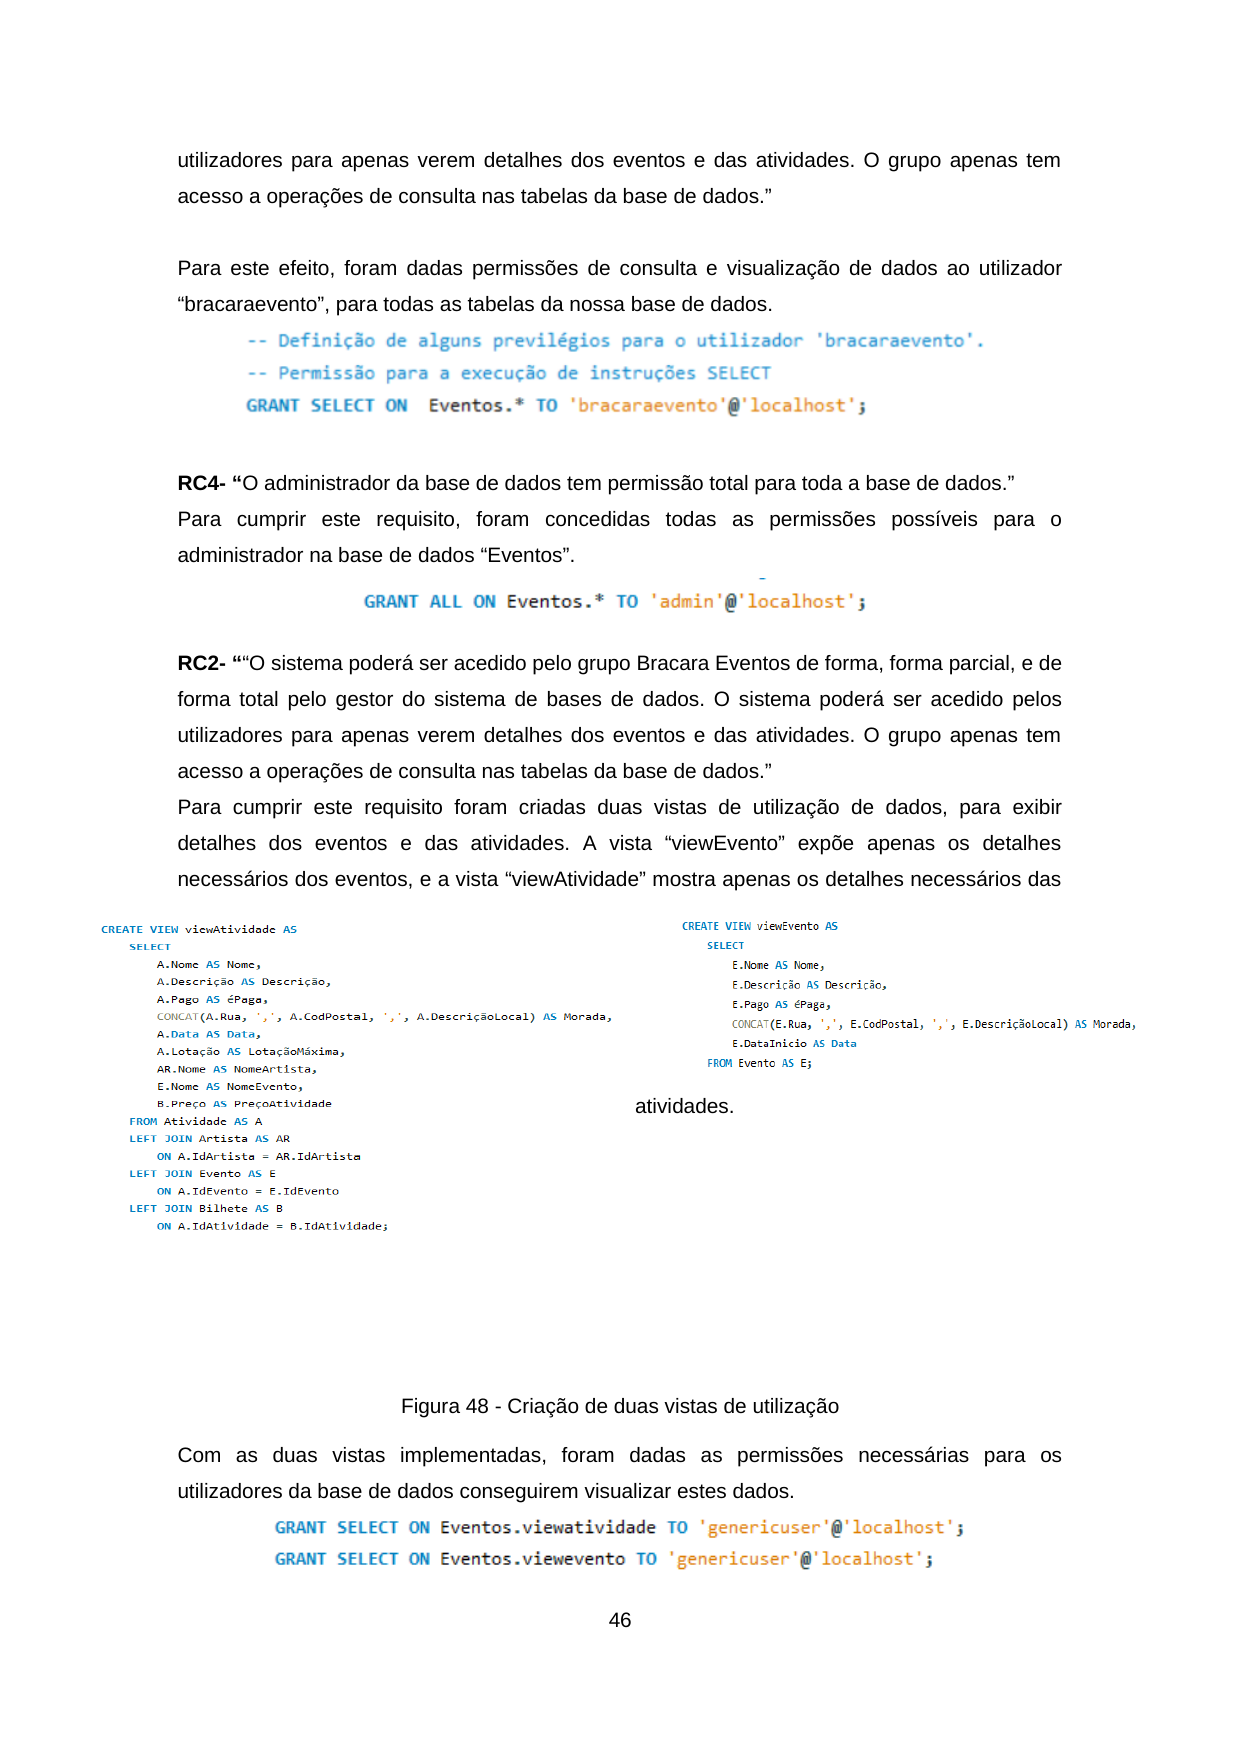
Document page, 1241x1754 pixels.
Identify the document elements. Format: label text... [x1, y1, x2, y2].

text RC4- “O administrador da base de dados tem permissão total para toda a base de dados.” [177, 471, 1063, 495]
text RC2- ““O sistema poderá ser acedido pelo grupo Bracara Eventos de forma, forma parcial, e de forma total pelo gestor do sistema de bases de dados. O sistema poderá ser acedido pelos utilizadores para apenas verem detalhes dos eventos e das atividades. O grupo apenas tem acesso a operações de consulta nas tabelas da base de dados.” [177, 651, 1063, 783]
text Para cumprir este requisito foram criadas duas vistas de utilização de dados, para exibir detalhes dos eventos e das atividades. A vista “viewEvento” expõe apenas os detalhes necessários dos eventos, e a vista “viewAtividade” mostra apenas os detalhes necessários das atividades. [177, 794, 1063, 1118]
picture [677, 919, 1142, 1072]
picture [355, 578, 881, 626]
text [177, 148, 1063, 208]
picture [262, 1515, 975, 1577]
text Para cumprir este requisito, foram concedidas todas as permissões possíveis para o administrador na base de dados “Eventos”. [177, 507, 1063, 567]
picture [98, 920, 620, 1234]
text Com as duas vistas implementadas, foram dadas as permissões necessárias para os utilizadores da base de dados conseguirem visualizar estes dados. [177, 1442, 1063, 1502]
picture [244, 327, 994, 418]
text Para este efeito, foram dadas permissões de consulta e visualização de dados ao utilizador “bracaraevento”, para todas as tabelas da nossa base de dados. [177, 256, 1063, 315]
